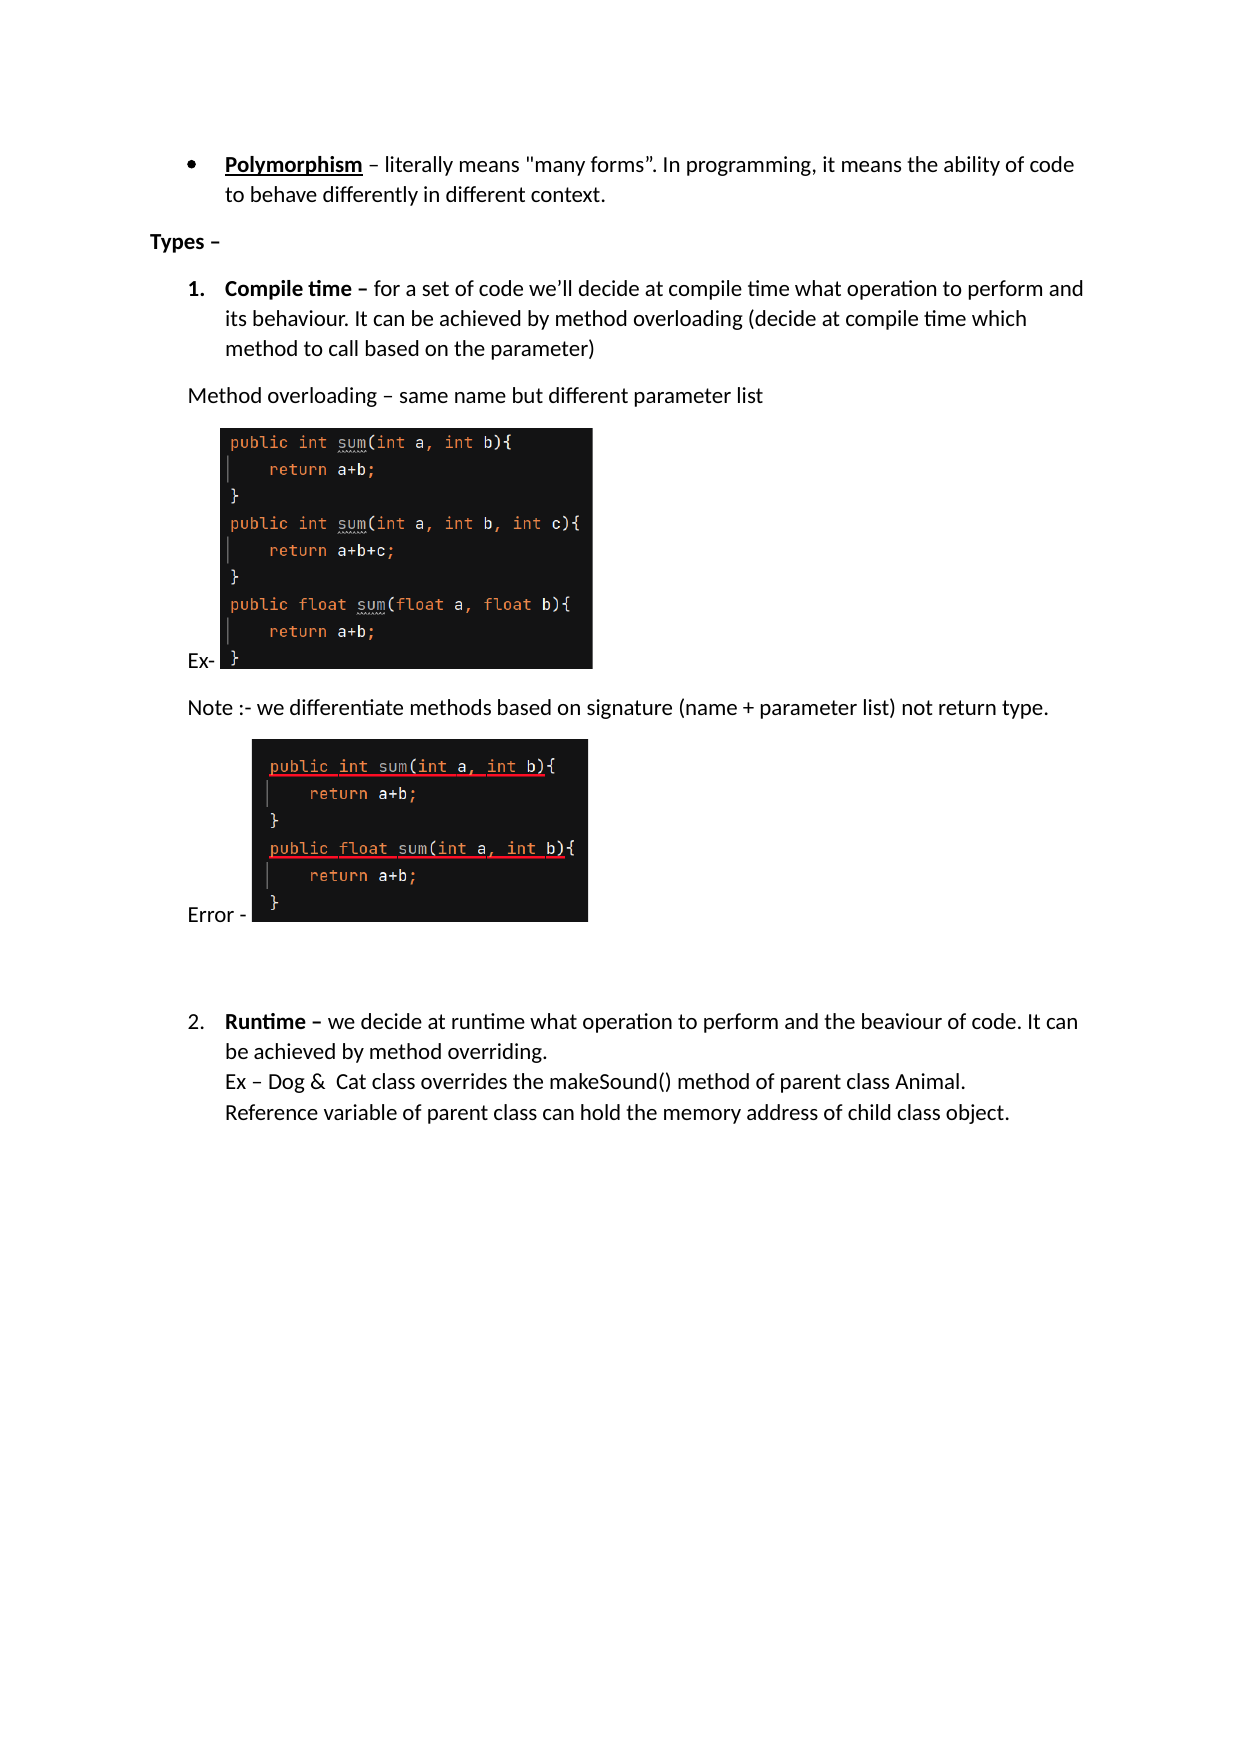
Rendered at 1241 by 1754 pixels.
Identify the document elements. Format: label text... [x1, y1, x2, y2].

list Ex – Dog & Cat class overrides the makeSound() method of parent class Animal. [225, 1067, 1090, 1095]
list Compile time – for a set of code we’ll decide at compile time what operation to perform and its behaviour. It can be achieved by method overloading (decide at compile time which method to call based on the parameter) [187, 274, 1090, 362]
list Runtime – we decide at runtime what operation to perform and the beaviour of code. It can be achieved by method overriding. [187, 1007, 1090, 1065]
text Types – [150, 227, 1090, 255]
list Reference variable of parent class can hold the memory address of child class object. [225, 1098, 1090, 1126]
list Polymorphism – literally means "many forms”. In programming, it means the ability of code to behave differently in different context. [187, 150, 1090, 208]
text Method overloading – same name but different parameter list [187, 381, 1090, 409]
picture [251, 739, 589, 922]
text Note :- we differentiate methods based on signature (name + parameter list) not return type. [187, 693, 1090, 721]
picture [220, 428, 593, 669]
